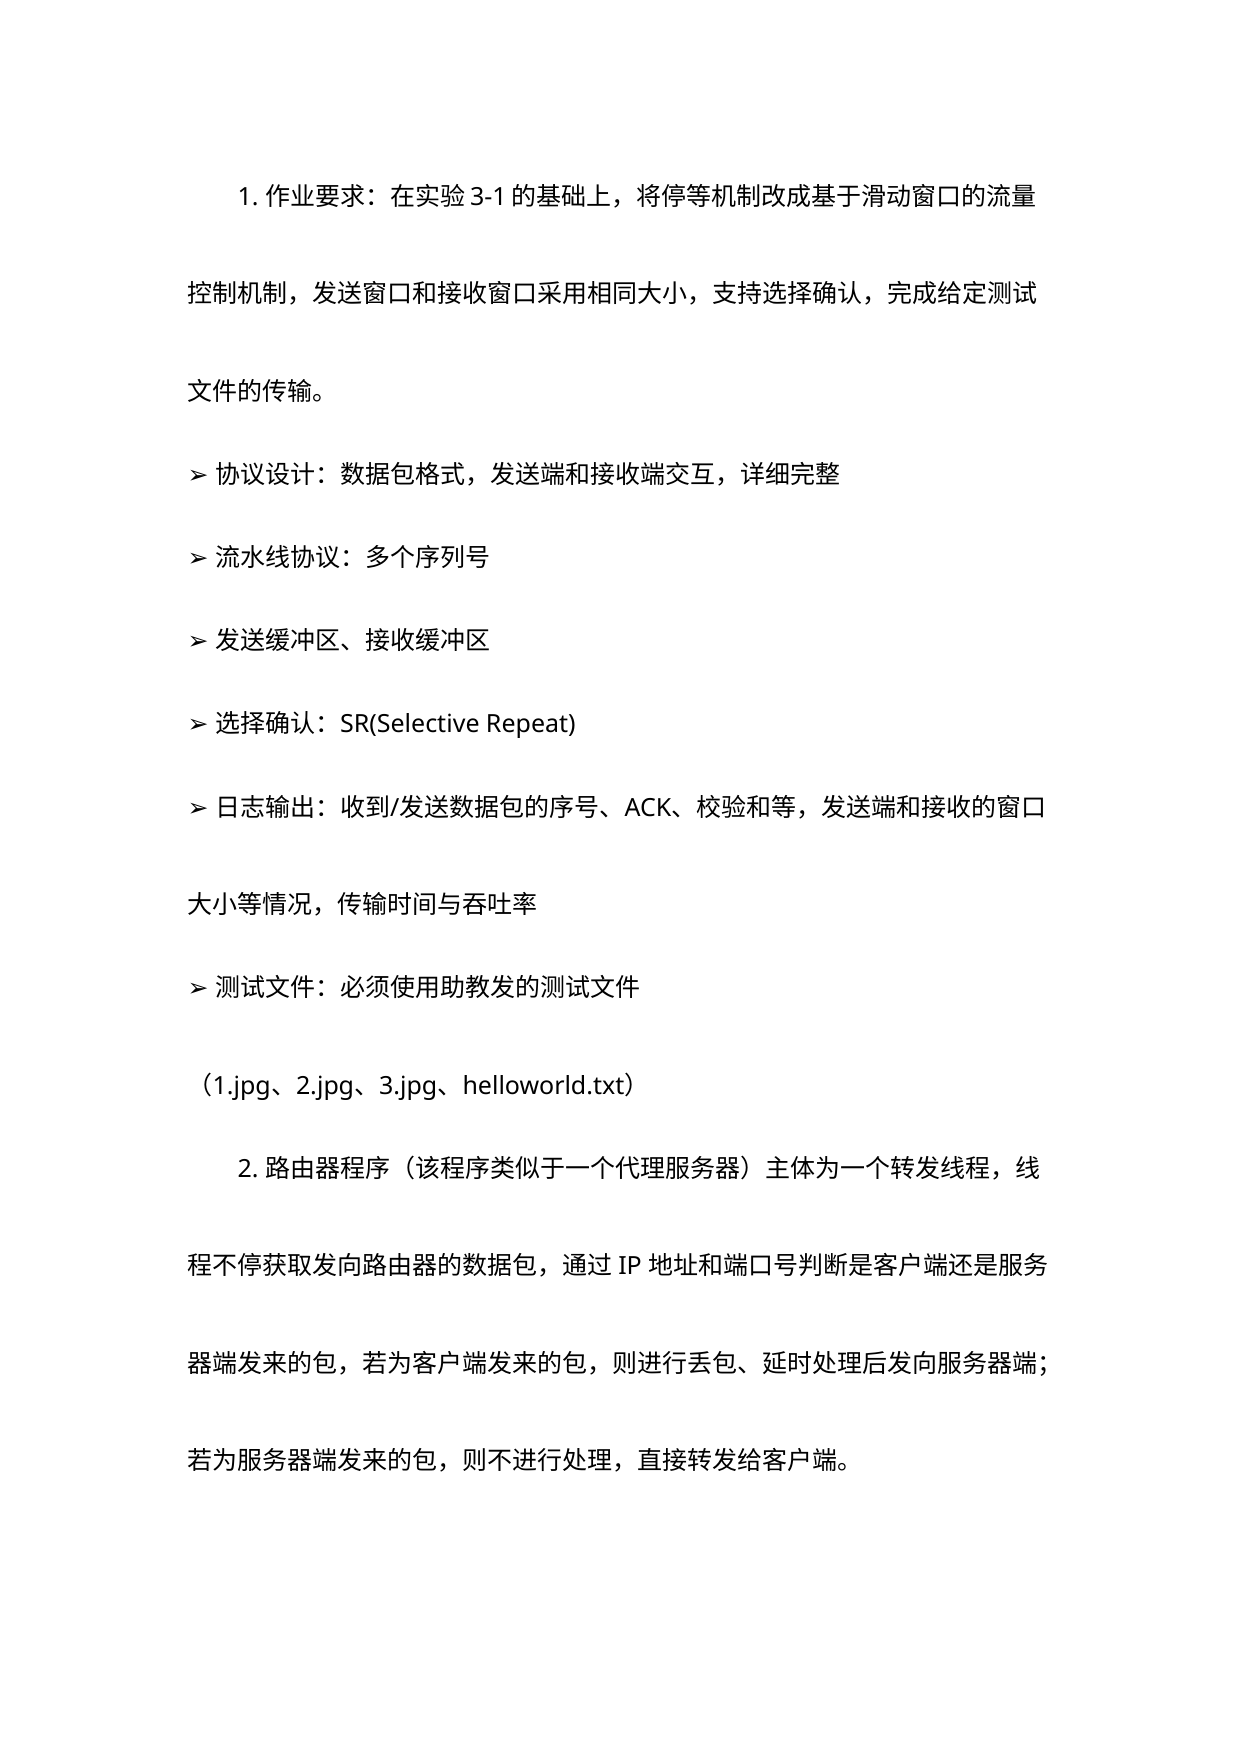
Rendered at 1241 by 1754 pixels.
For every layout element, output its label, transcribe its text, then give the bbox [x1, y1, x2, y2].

list 作业要求：在实验3-1的基础上，将停等机制改成基于滑动窗口的流量控制机制，发送窗口和接收窗口采用相同大小，支持选择确认，完成给定测试文件的传输。 [187, 162, 1053, 422]
list ➢ 选择确认：SR(Selective Repeat) [187, 689, 1053, 754]
list ➢ 测试文件：必须使用助教发的测试文件（1.jpg、2.jpg、3.jpg、helloworld.txt） [187, 953, 1053, 1116]
list ➢ 流水线协议：多个序列号 [187, 523, 1053, 588]
list ➢ 日志输出：收到/发送数据包的序号、ACK、校验和等，发送端和接收的窗口大小等情况，传输时间与吞吐率 [187, 773, 1053, 935]
list 路由器程序（该程序类似于一个代理服务器）主体为一个转发线程，线程不停获取发向路由器的数据包，通过 IP 地址和端口号判断是客户端还是服务器端发来的包，若为客户端发来的包，则进行丢包、延时处理后发向服务器端；若为服务器端发来的包，则不进行处理，直接转发给客户端。 [187, 1134, 1053, 1491]
list ➢ 协议设计：数据包格式，发送端和接收端交互，详细完整 [187, 440, 1053, 505]
list ➢ 发送缓冲区、接收缓冲区 [187, 606, 1053, 671]
